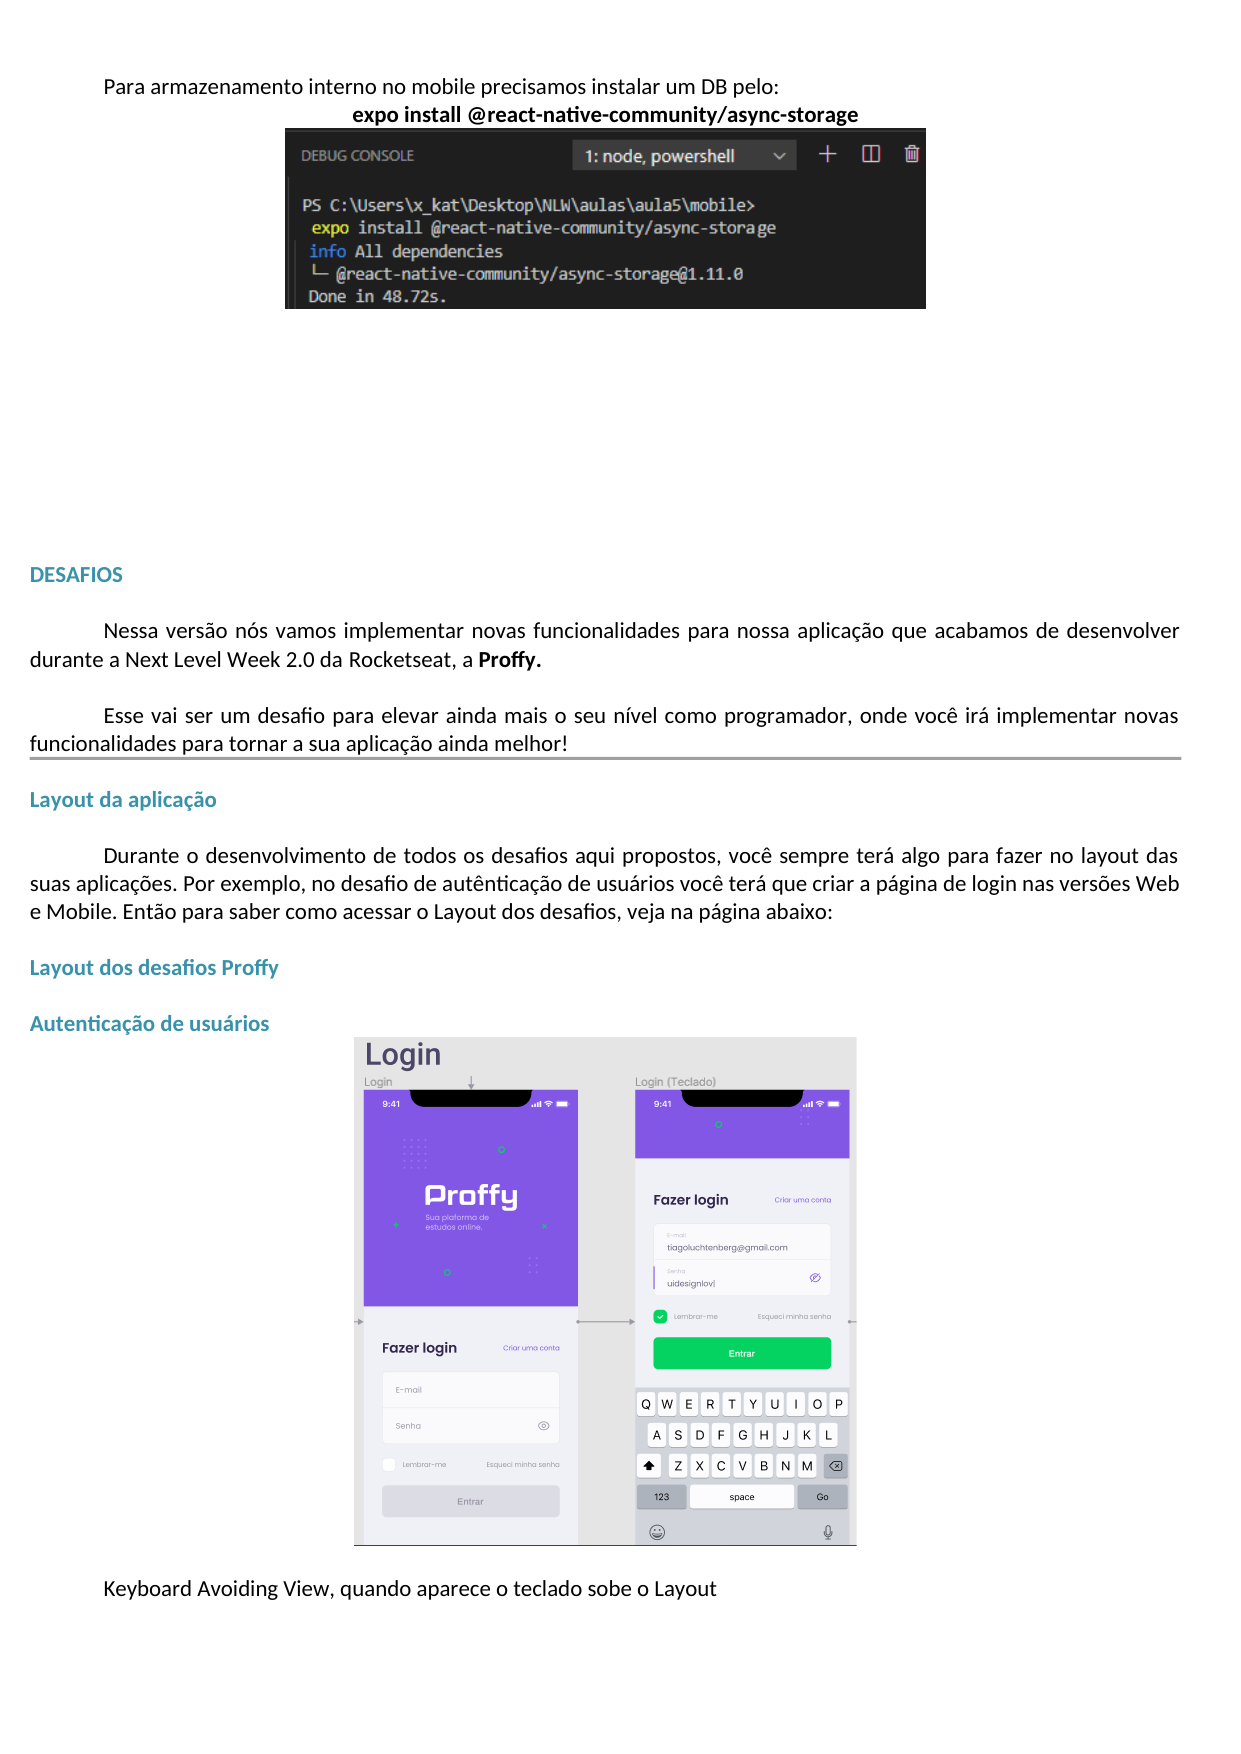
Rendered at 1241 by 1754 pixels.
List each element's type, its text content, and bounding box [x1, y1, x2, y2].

text Keyboard Avoiding View, quando aparece o teclado sobe o Layout [29, 1574, 1181, 1602]
text DESAFIOS [29, 561, 1181, 589]
picture [354, 1037, 857, 1546]
text expo install @react-native-community/async-storage [29, 100, 1181, 128]
text Layout dos desafios Proffy [29, 953, 1181, 981]
text Esse vai ser um desafio para elevar ainda mais o seu nível como programador, onde você irá implementar novas funcionalidades para tornar a sua aplicação ainda melhor! [29, 701, 1181, 756]
text Layout da aplicação [29, 785, 1181, 813]
text Durante o desenvolvimento de todos os desafios aqui propostos, você sempre terá algo para fazer no layout das suas aplicações. Por exemplo, no desafio de autênticação de usuários você terá que criar a página de login nas versões Web e Mobile. Então para saber como acessar o Layout dos desafios, veja na página abaixo: [29, 841, 1181, 925]
text Autenticação de usuários [29, 1009, 1181, 1037]
text Para armazenamento interno no mobile precisamos instalar um DB pelo: [29, 72, 1181, 100]
picture [285, 128, 926, 309]
text Nessa versão nós vamos implementar novas funcionalidades para nossa aplicação que acabamos de desenvolver durante a Next Level Week 2.0 da Rocketseat, a Proffy. [29, 617, 1181, 673]
